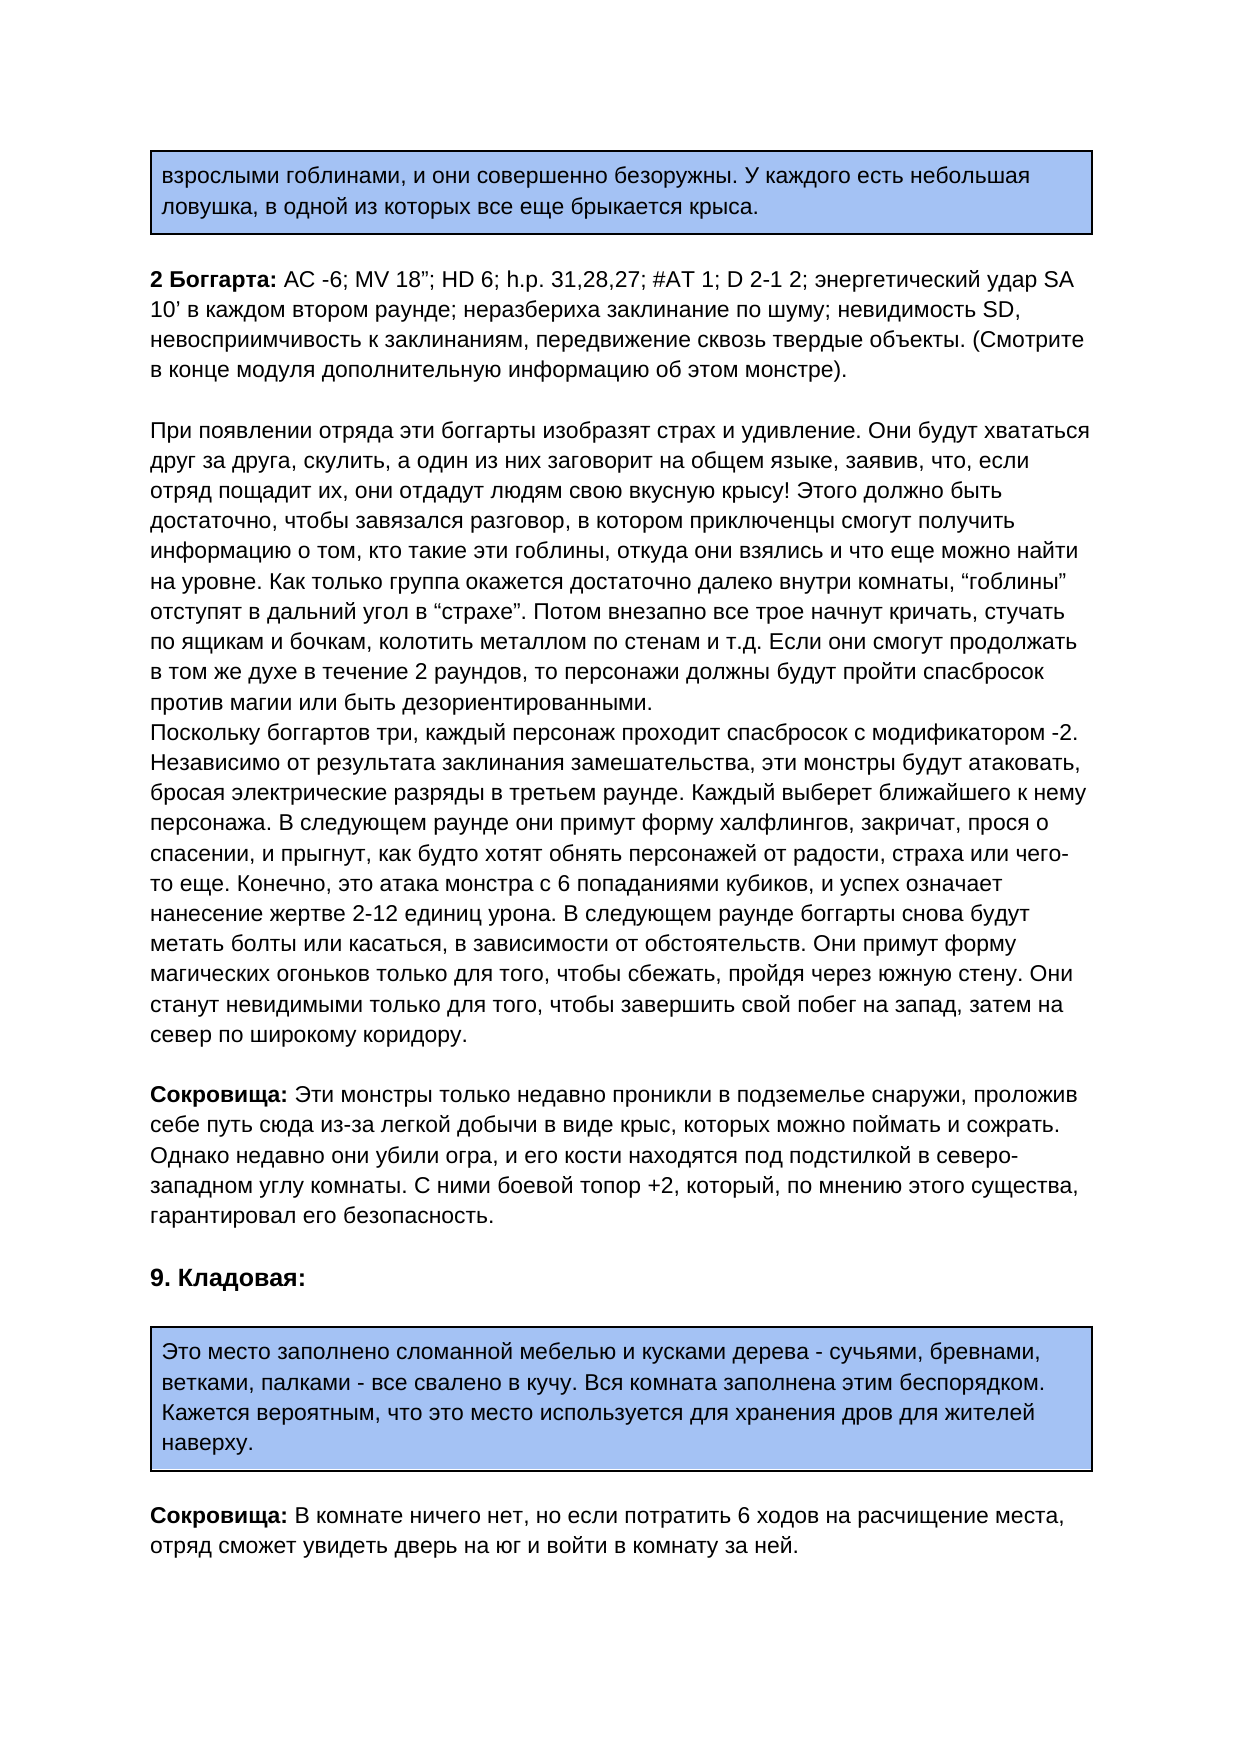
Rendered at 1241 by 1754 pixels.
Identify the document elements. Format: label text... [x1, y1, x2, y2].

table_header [152, 152, 1091, 233]
text Поскольку боггартов три, каждый персонаж проходит спасбросок с модификатором -2. [150, 719, 1090, 745]
table_header Это место заполнено сломанной мебелью и кусками дерева - сучьями, бревнами, ветками, палками - все свалено в кучу. Вся комната заполнена этим беспорядком. Кажется вероятным, что это место используется для хранения дров для жителей наверху. [152, 1328, 1091, 1469]
text Независимо от результата заклинания замешательства, эти монстры будут атаковать, бросая электрические разряды в третьем раунде. Каждый выберет ближайшего к нему персонажа. В следующем раунде они примут форму халфлингов, закричат, прося о спасении, и прыгнут, как будто хотят обнять персонажей от радости, страха или чего-то еще. Конечно, это атака монстра с 6 попаданиями кубиков, и успех означает нанесение жертве 2-12 единиц урона. В следующем раунде боггарты снова будут метать болты или касаться, в зависимости от обстоятельств. Они примут форму магических огоньков только для того, чтобы сбежать, пройдя через южную стену. Они станут невидимыми только для того, чтобы завершить свой побег на запад, затем на север по широкому коридору. [150, 749, 1090, 1047]
text Сокровища: Эти монстры только недавно проникли в подземелье снаружи, проложив себе путь сюда из-за легкой добычи в виде крыс, которых можно поймать и сожрать. Однако недавно они убили огра, и его кости находятся под подстилкой в северо-западном углу комнаты. С ними боевой топор +2, который, по мнению этого существа, гарантировал его безопасность. [150, 1081, 1090, 1228]
text Сокровища: В комнате ничего нет, но если потратить 6 ходов на расчищение места, отряд сможет увидеть дверь на юг и войти в комнату за ней. [150, 1502, 1090, 1558]
text 9. Кладовая: [150, 1262, 1090, 1291]
text При появлении отряда эти боггарты изобразят страх и удивление. Они будут хвататься друг за друга, скулить, а один из них заговорит на общем языке, заявив, что, если отряд пощадит их, они отдадут людям свою вкусную крысу! Этого должно быть достаточно, чтобы завязался разговор, в котором приключенцы смогут получить информацию о том, кто такие эти гоблины, откуда они взялись и что еще можно найти на уровне. Как только группа окажется достаточно далеко внутри комнаты, “гоблины” отступят в дальний угол в “страхе”. Потом внезапно все трое начнут кричать, стучать по ящикам и бочкам, колотить металлом по стенам и т.д. Если они смогут продолжать в том же духе в течение 2 раундов, то персонажи должны будут пройти спасбросок против магии или быть дезориентированными. [150, 417, 1090, 715]
text 2 Боггарта: AC -6; MV 18”; HD 6; h.p. 31,28,27; #AT 1; D 2-1 2; энергетический удар SA 10’ в каждом втором раунде; неразбериха заклинание по шуму; невидимость SD, невосприимчивость к заклинаниям, передвижение сквозь твердые объекты. (Смотрите в конце модуля дополнительную информацию об этом монстре). [150, 266, 1090, 383]
